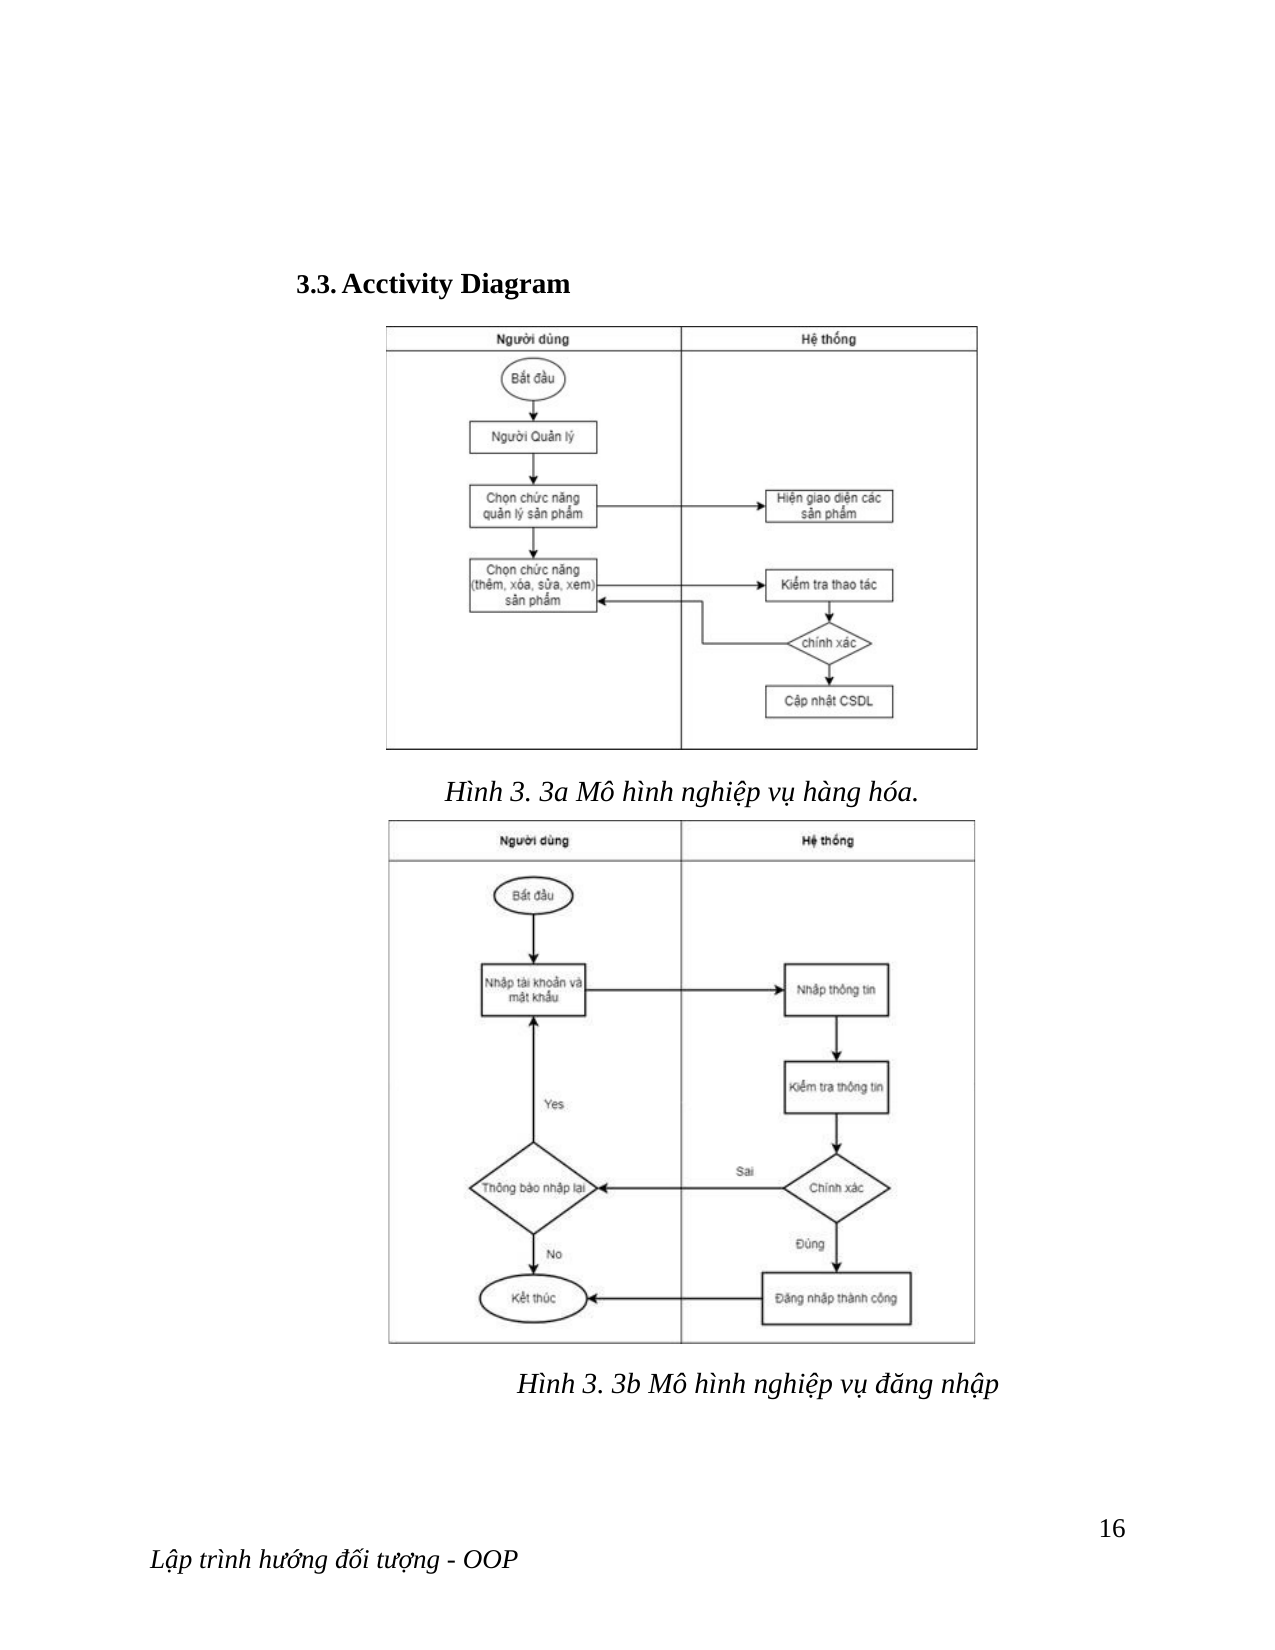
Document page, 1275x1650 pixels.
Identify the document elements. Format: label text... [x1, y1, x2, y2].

picture [386, 326, 978, 750]
picture [388, 820, 976, 1344]
subtitle Acctivity Diagram [296, 266, 1157, 300]
text Hình 3. 3b Mô hình nghiệp vụ đăng nhập [364, 1366, 1152, 1400]
